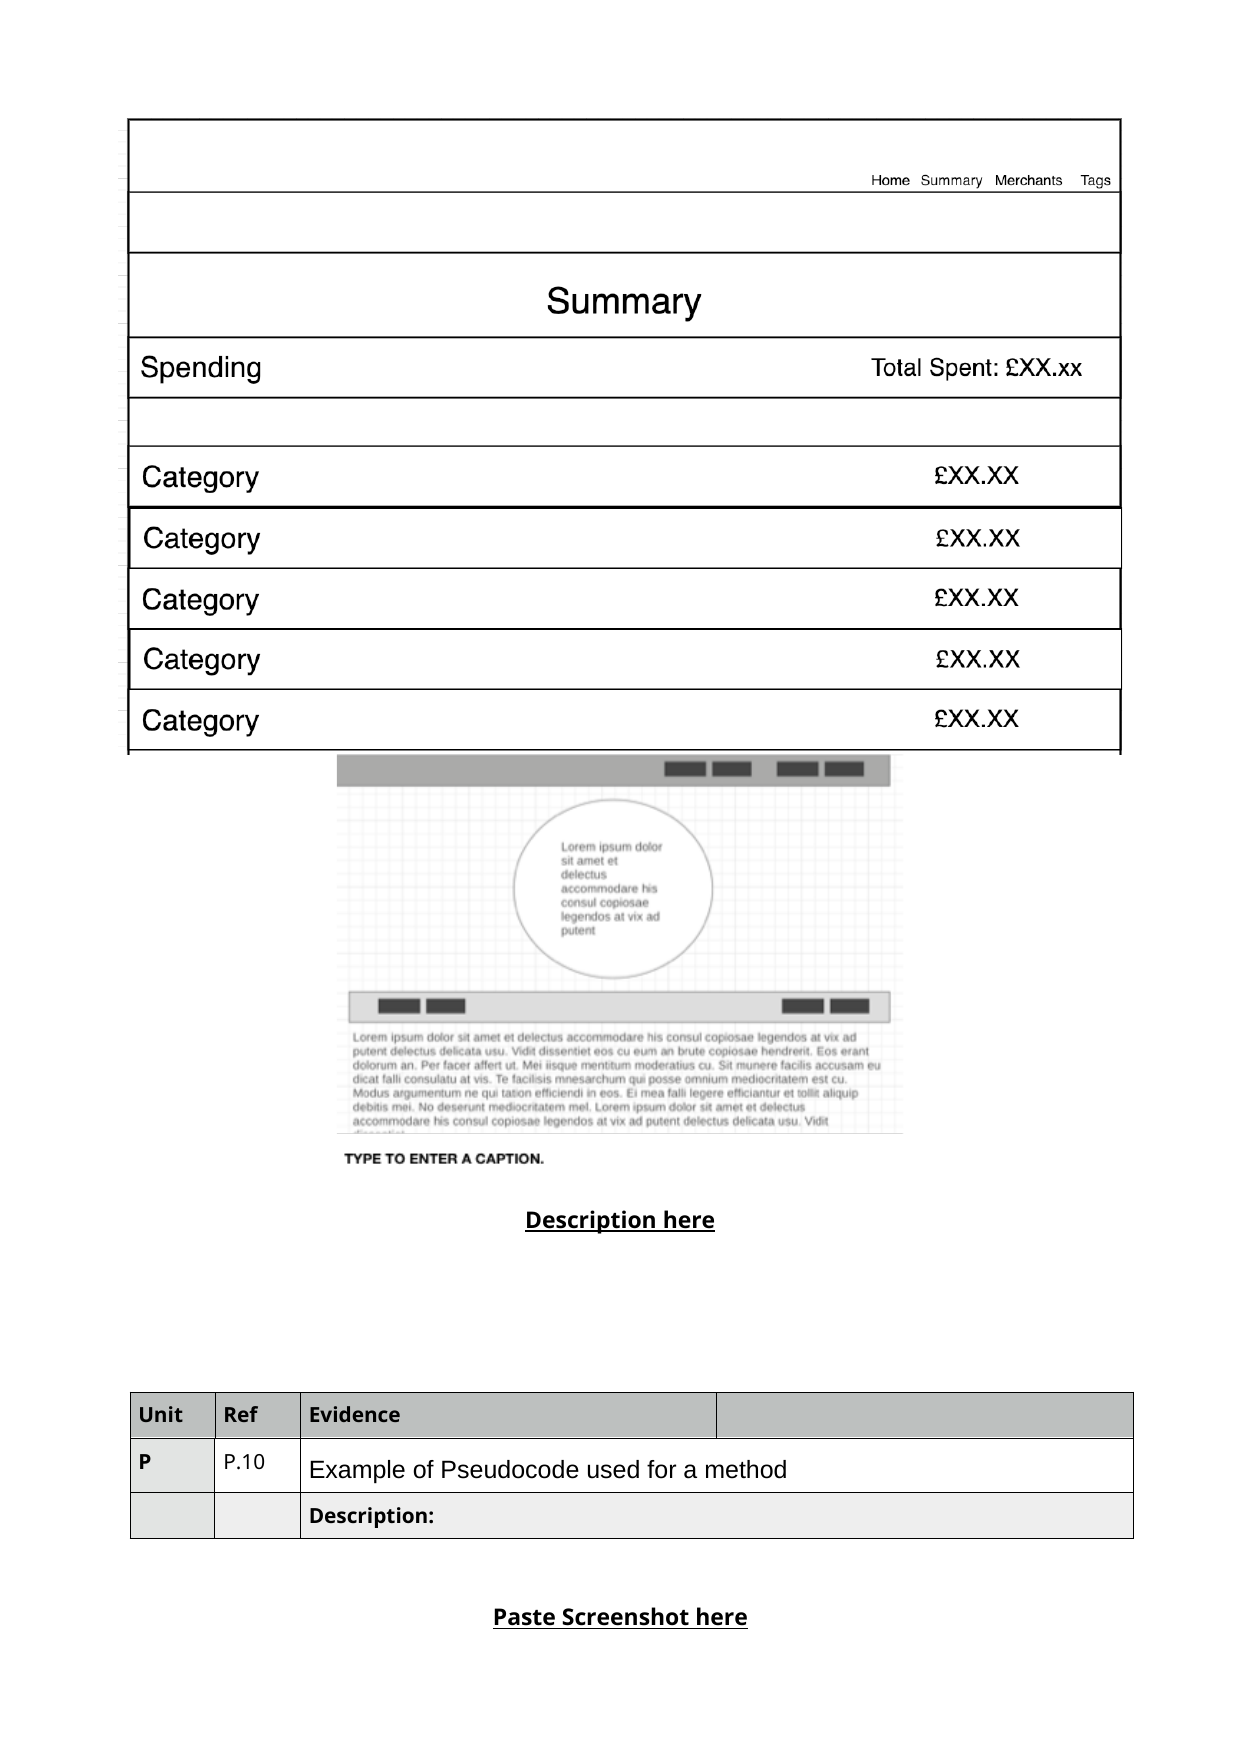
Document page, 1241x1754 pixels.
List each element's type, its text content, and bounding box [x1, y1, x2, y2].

text Paste Screenshot here [118, 1601, 1122, 1632]
table_cell P [131, 1439, 214, 1492]
table_cell [131, 1493, 214, 1538]
table_header [717, 1393, 1133, 1437]
table_cell [215, 1493, 300, 1538]
table_cell Example of Pseudocode used for a method [301, 1439, 1133, 1492]
table_header Evidence [301, 1393, 716, 1437]
text Description here [118, 1204, 1122, 1235]
table_cell Description: [301, 1493, 1133, 1538]
table_header Ref [216, 1393, 300, 1437]
table_cell P.10 [215, 1439, 300, 1492]
picture [118, 118, 1123, 1204]
table_header Unit [131, 1393, 215, 1437]
